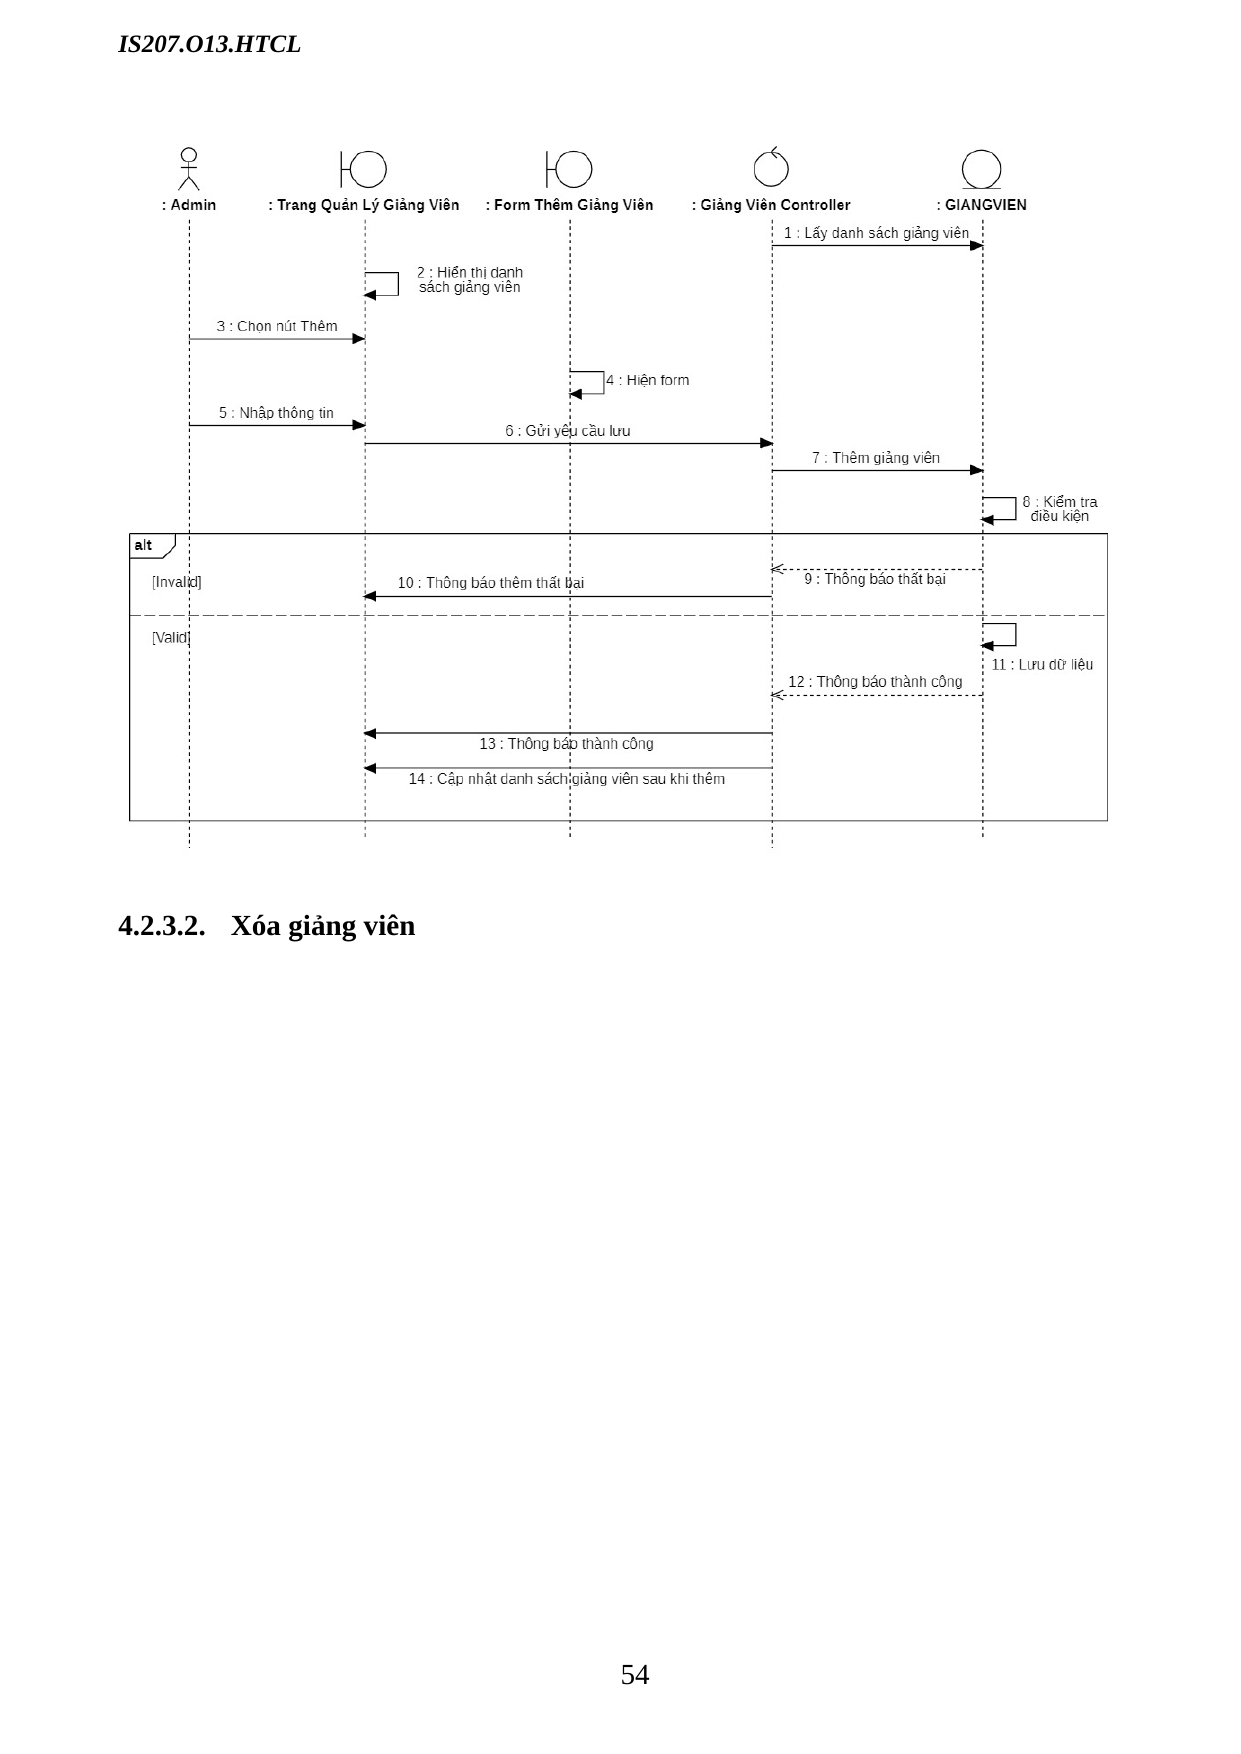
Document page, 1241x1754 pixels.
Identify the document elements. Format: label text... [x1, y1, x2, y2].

picture [118, 135, 1152, 892]
subtitle Xóa giảng viên [118, 908, 1152, 942]
